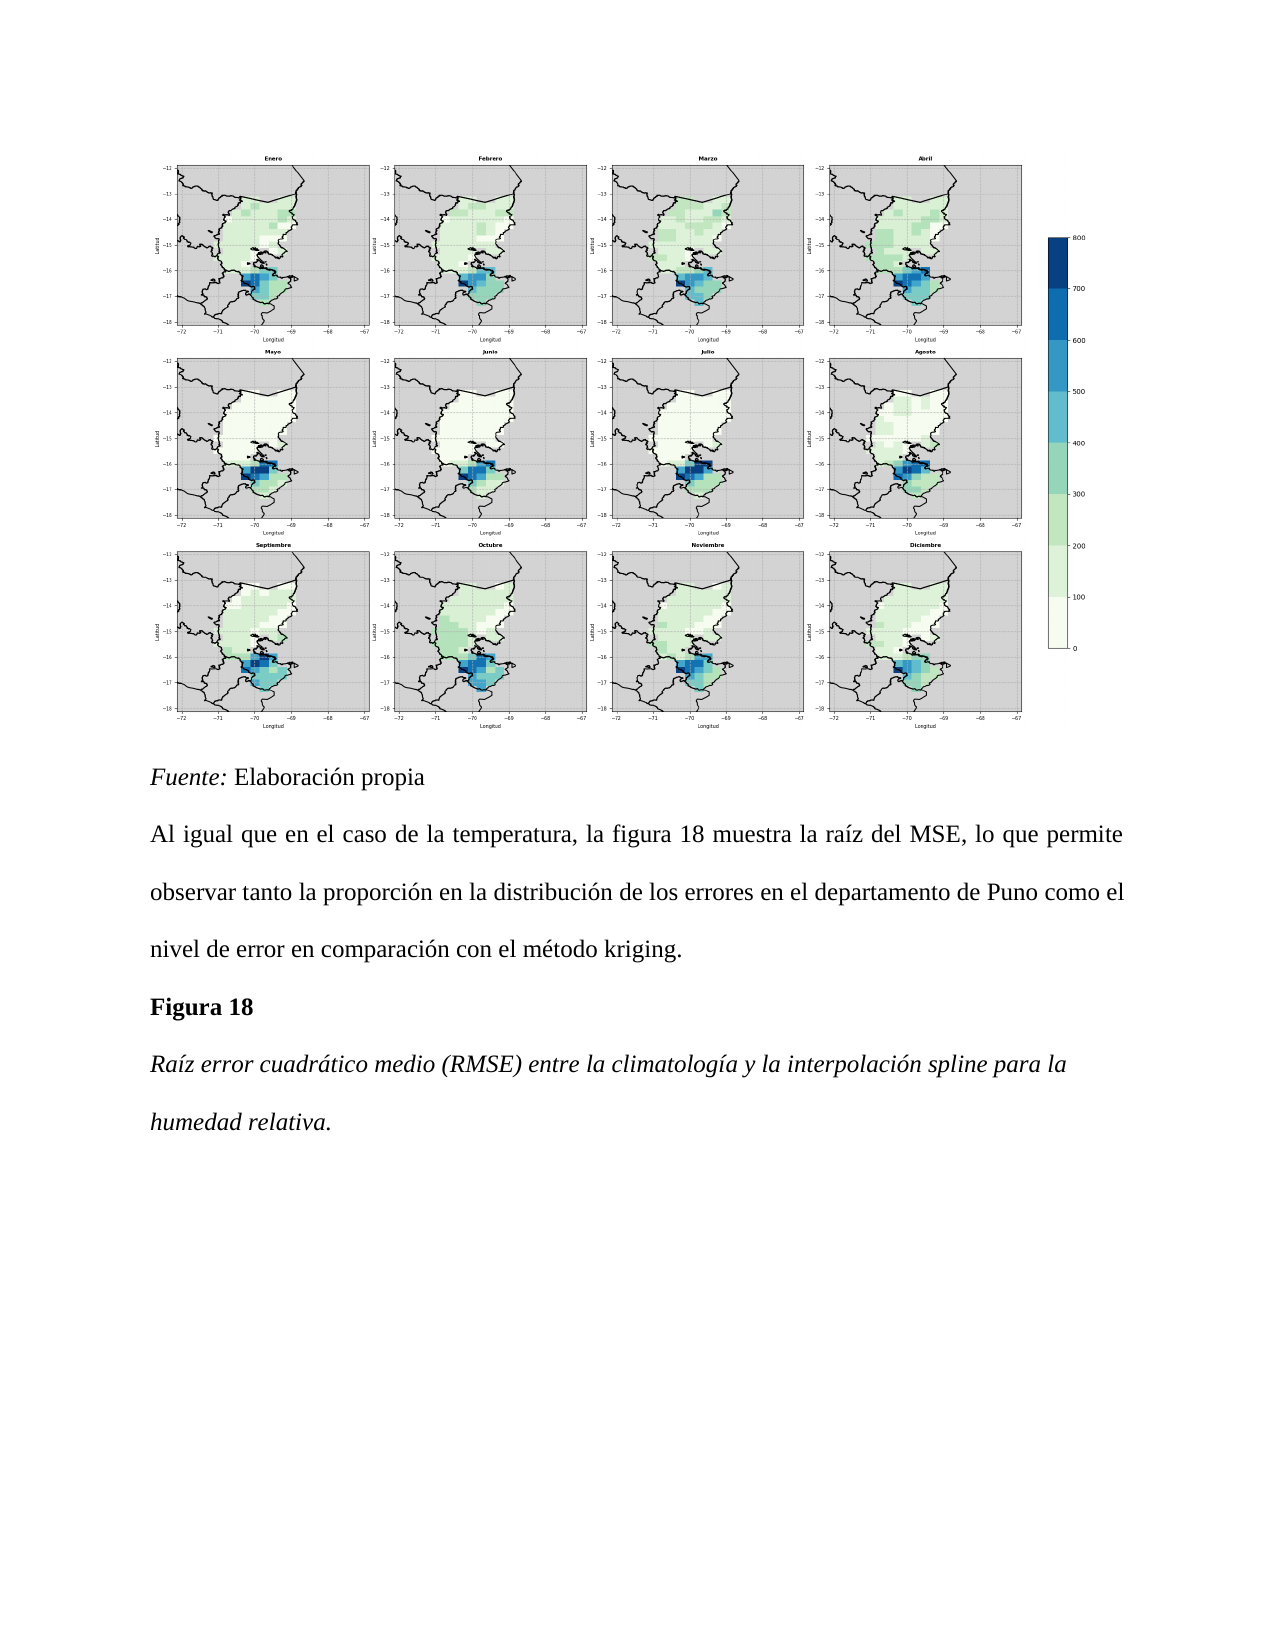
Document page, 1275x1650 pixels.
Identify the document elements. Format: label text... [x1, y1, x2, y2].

text Figura 18 [150, 992, 1125, 1021]
text Raíz error cuadrático medio (RMSE) entre la climatología y la interpolación spline para la humedad relativa. [150, 1049, 1125, 1136]
picture [150, 150, 1125, 736]
text Fuente: Elaboración propia [150, 762, 1125, 791]
text Al igual que en el caso de la temperatura, la figura 18 muestra la raíz del MSE, lo que permite observar tanto la proporción en la distribución de los errores en el departamento de Puno como el nivel de error en comparación con el método kriging. [150, 819, 1125, 963]
